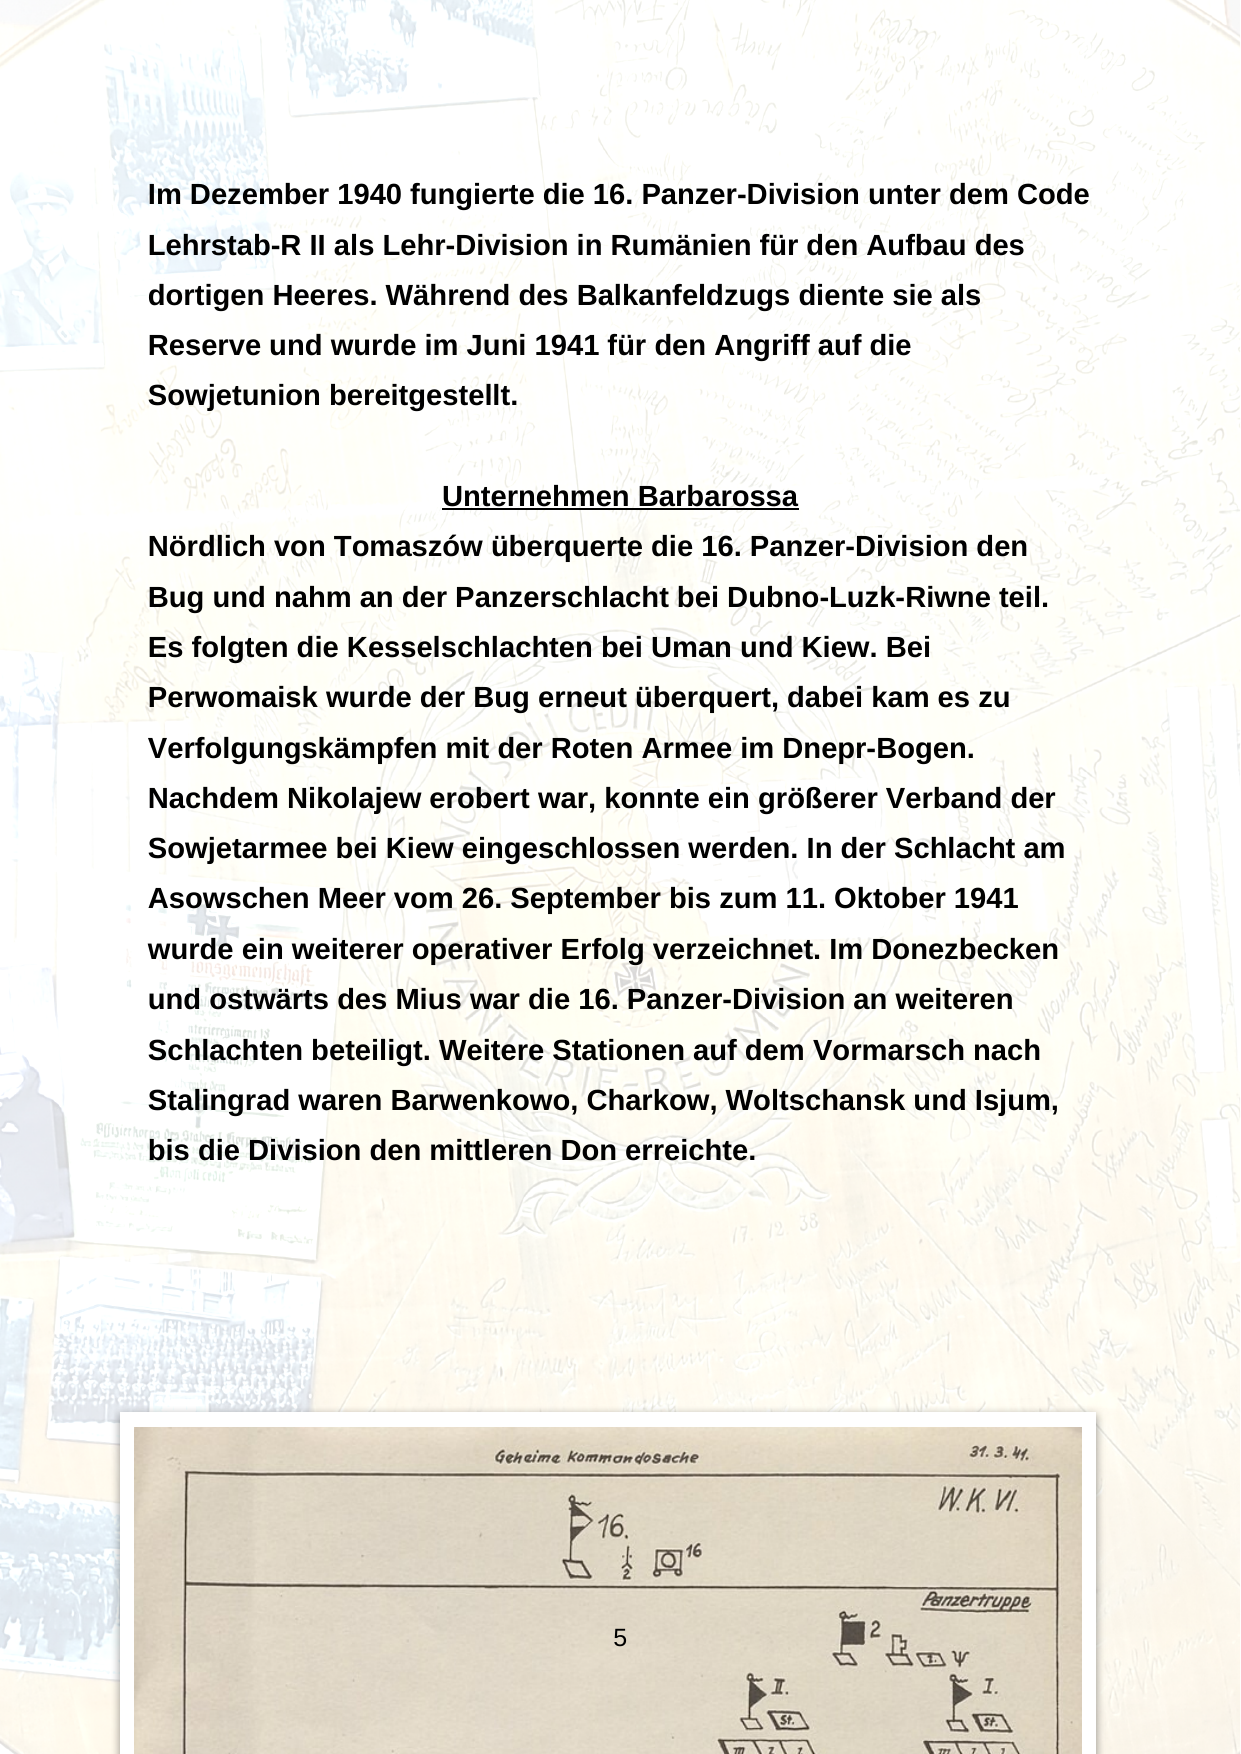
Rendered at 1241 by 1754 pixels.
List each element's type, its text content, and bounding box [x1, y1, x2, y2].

text Im Dezember 1940 fungierte die 16. Panzer-Division unter dem Code Lehrstab-R II als Lehr-Division in Rumänien für den Aufbau des dortigen Heeres. Während des Balkanfeldzugs diente sie als Reserve und wurde im Juni 1941 für den Angriff auf die Sowjetunion bereitgestellt. [148, 177, 1092, 412]
picture [134, 1427, 1082, 1754]
text Nördlich von Tomaszów überquerte die 16. Panzer-Division den Bug und nahm an der Panzerschlacht bei Dubno-Luzk-Riwne teil. Es folgten die Kesselschlachten bei Uman und Kiew. Bei Perwomaisk wurde der Bug erneut überquert, dabei kam es zu Verfolgungskämpfen mit der Roten Armee im Dnepr-Bogen. Nachdem Nikolajew erobert war, konnte ein größerer Verband der Sowjetarmee bei Kiew eingeschlossen werden. In der Schlacht am Asowschen Meer vom 26. September bis zum 11. Oktober 1941 wurde ein weiterer operativer Erfolg verzeichnet. Im Donezbecken und ostwärts des Mius war die 16. Panzer-Division an weiteren Schlachten beteiligt. Weitere Stationen auf dem Vormarsch nach Stalingrad waren Barwenkowo, Charkow, Woltschansk und Isjum, bis die Division den mittleren Don erreichte. [148, 529, 1092, 1167]
text Unternehmen Barbarossa [148, 479, 1092, 513]
